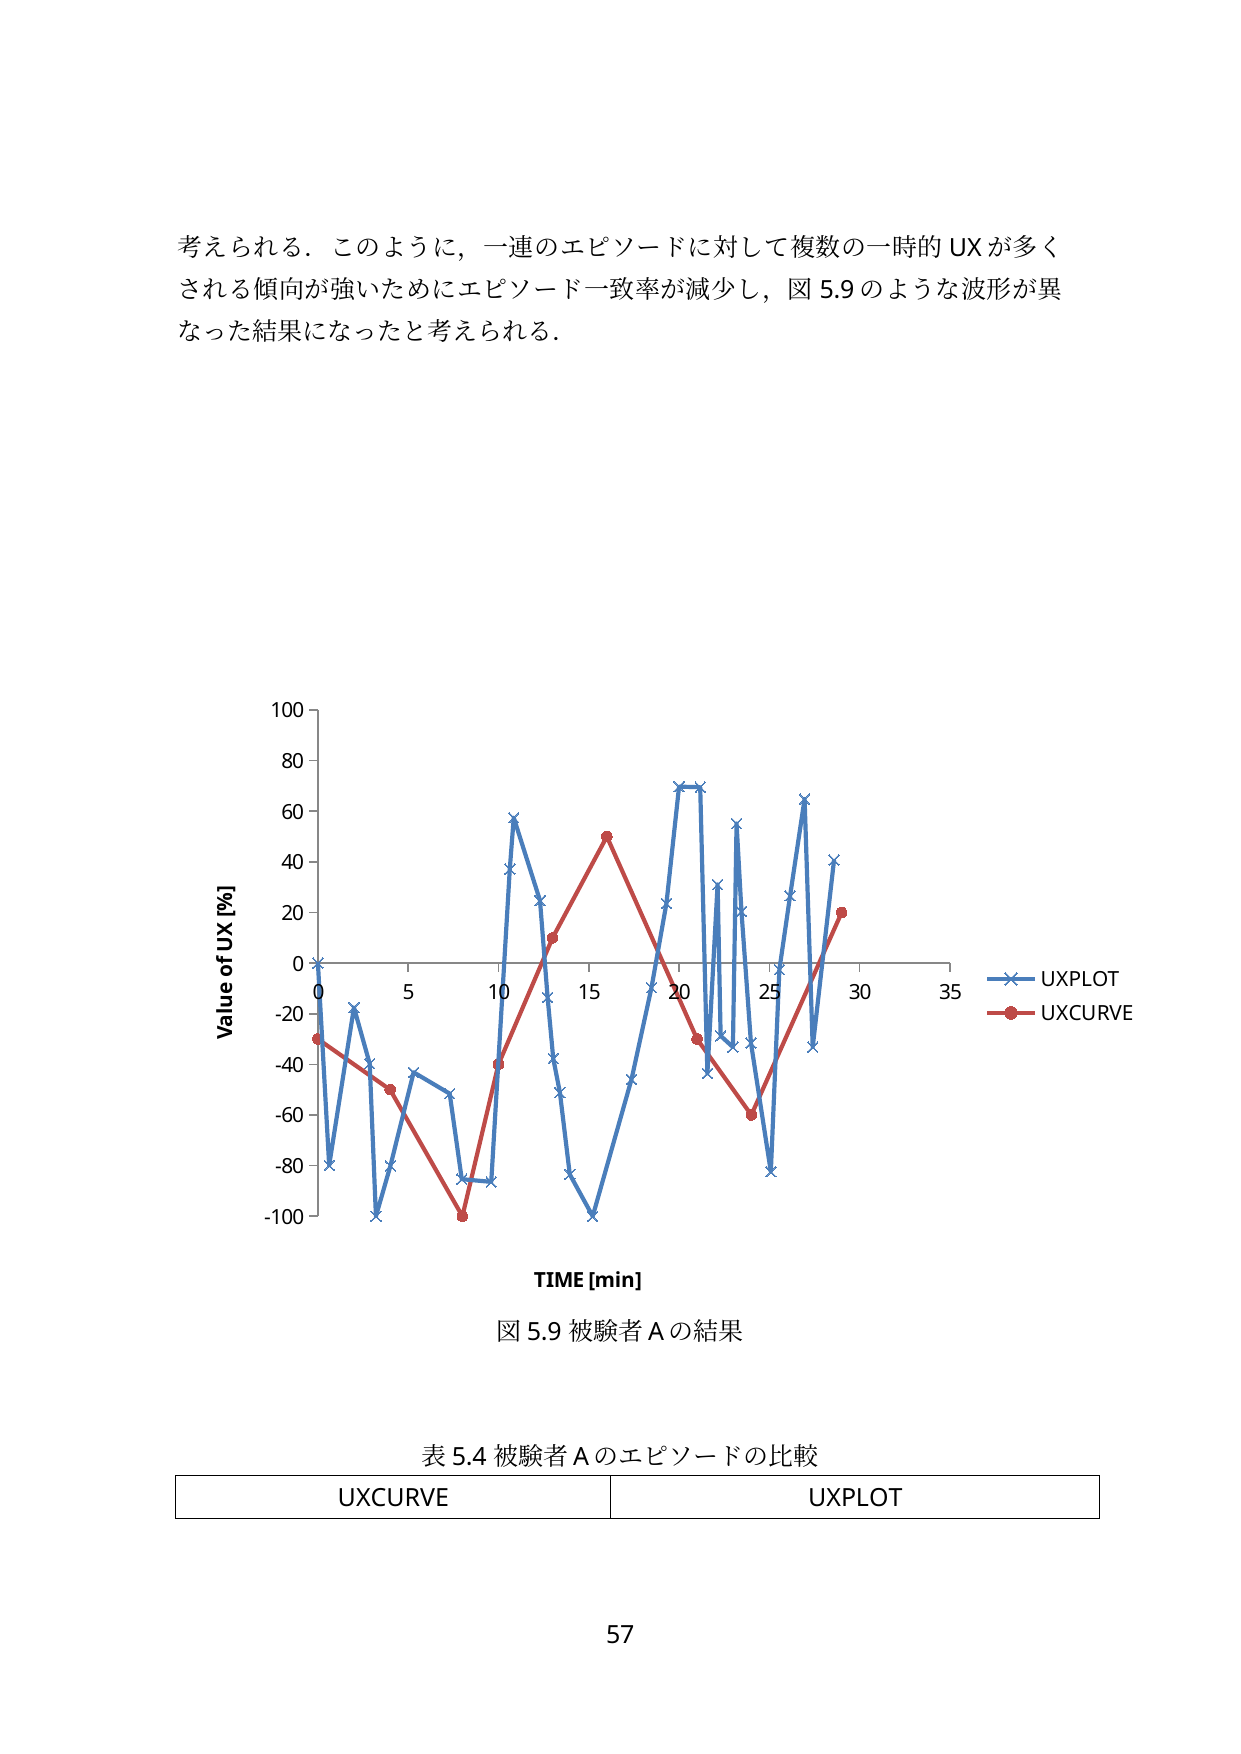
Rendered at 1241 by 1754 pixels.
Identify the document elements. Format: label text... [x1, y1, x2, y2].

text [177, 225, 1063, 350]
text 図5.9 被験者Aの結果 [177, 1309, 1063, 1350]
table_header UXPLOT [611, 1476, 1099, 1518]
table_header UXCURVE [176, 1476, 610, 1518]
text 表5.4 被験者Aのエピソードの比較 [177, 1433, 1063, 1475]
